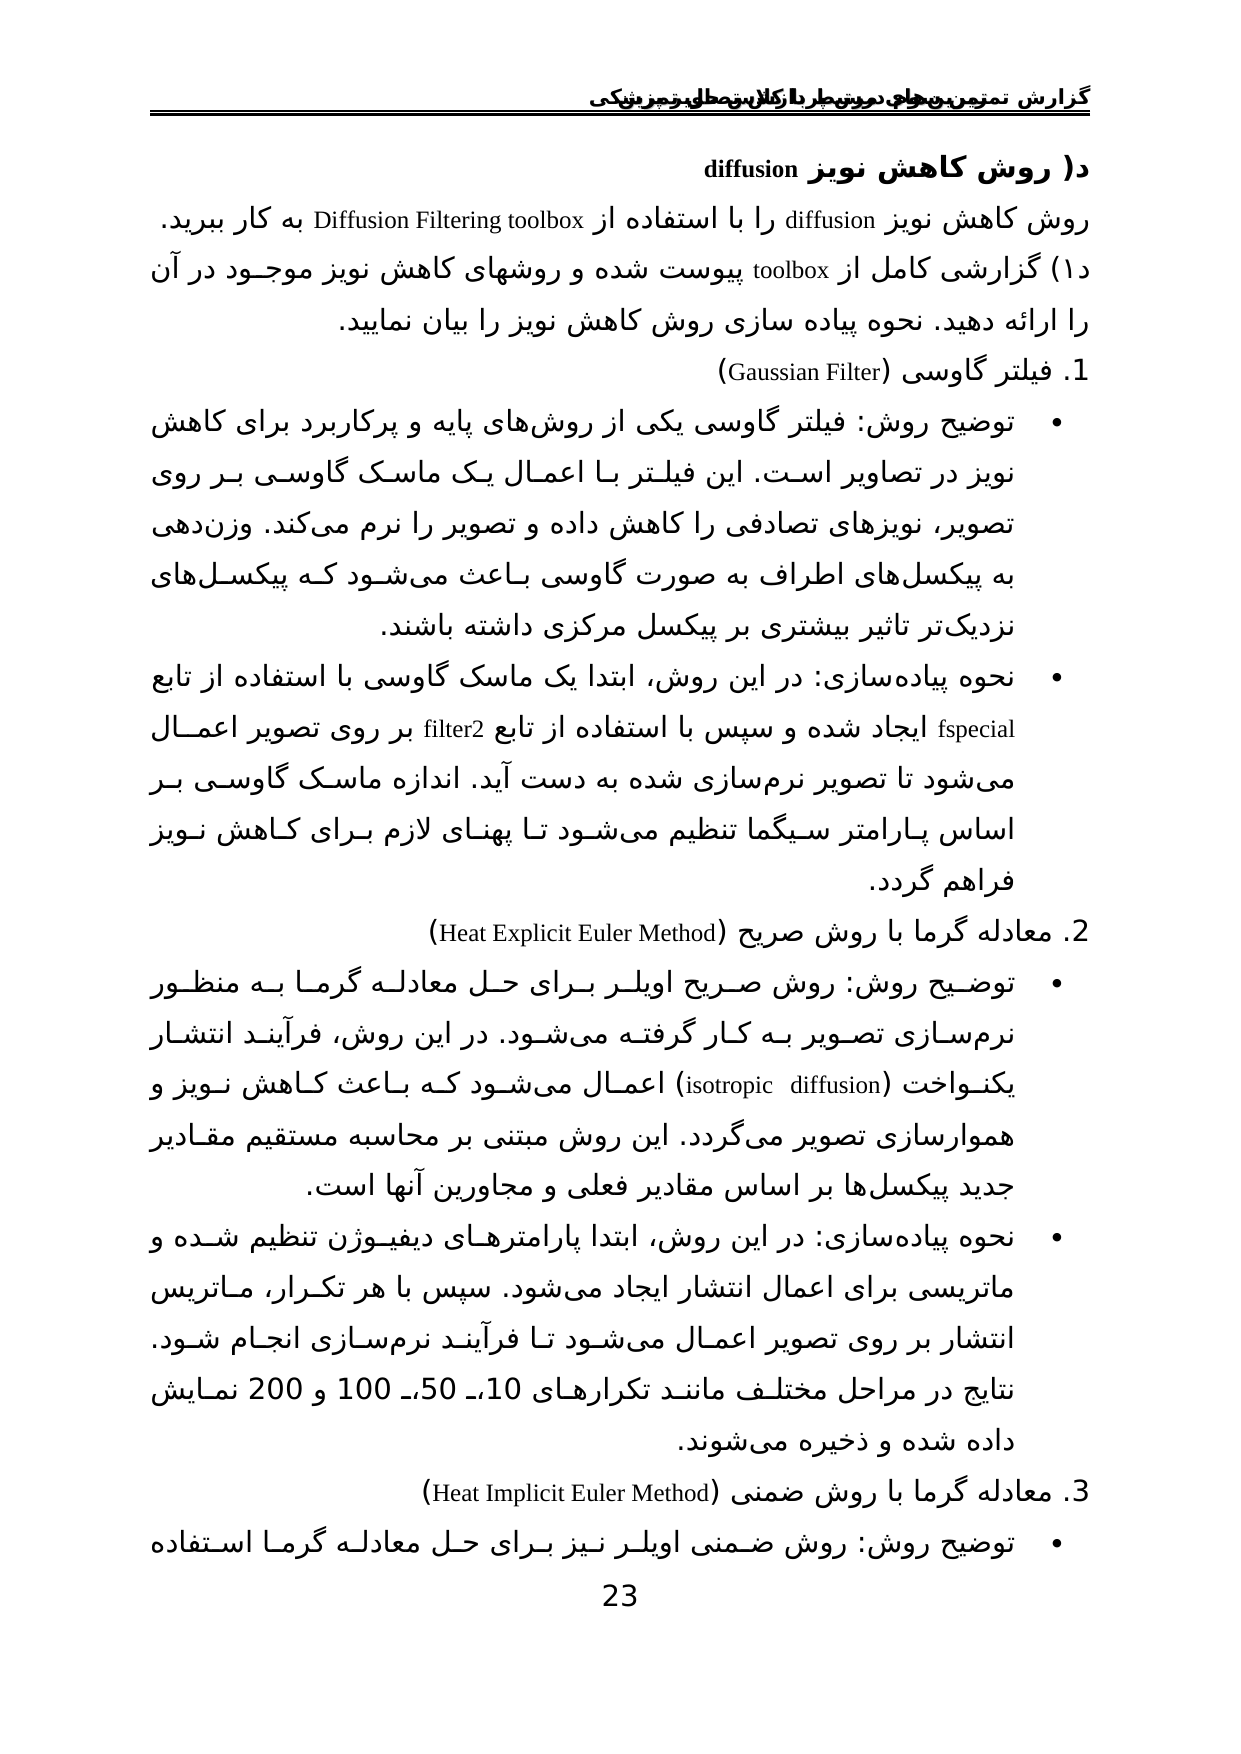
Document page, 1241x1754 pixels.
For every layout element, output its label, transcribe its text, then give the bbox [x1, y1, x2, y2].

text د( روش کاهش نویز diffusion [150, 150, 1090, 184]
text د۱) گزارشی کامل از toolbox پیوست شده و روشهای کاهش نویز موجود در آن را ارائه دهید. نحوه پیاده سازی روش کاهش نویز را بیان نمایید. [150, 252, 1090, 337]
text 3. معادله گرما با روش ضمنی (Heat Implicit Euler Method) [150, 1474, 1090, 1508]
text 2. معادله گرما با روش صریح (Heat Explicit Euler Method) [150, 914, 1090, 948]
list نحوه پیاده‌سازی: در این روش، ابتدا پارامترهای دیفیوژن تنظیم شده و ماتریسی برای اعمال انتشار ایجاد می‌شود. سپس با هر تکرار، ماتریس انتشار بر روی تصویر اعمال می‌شود تا فرآیند نرم‌سازی انجام شود. نتایج در مراحل مختلف مانند تکرارهای 10، 50، 100 و 200 نمایش داده شده و ذخیره می‌شوند. [150, 1220, 1053, 1457]
list توضیح روش: فیلتر گاوسی یکی از روش‌های پایه و پرکاربرد برای کاهش نویز در تصاویر است. این فیلتر با اعمال یک ماسک گاوسی بر روی تصویر، نویزهای تصادفی را کاهش داده و تصویر را نرم می‌کند. وزن‌دهی به پیکسل‌های اطراف به صورت گاوسی باعث می‌شود که پیکسل‌های نزدیک‌تر تاثیر بیشتری بر پیکسل مرکزی داشته باشند. [150, 405, 1053, 642]
text 1. فیلتر گاوسی (Gaussian Filter) [150, 354, 1090, 388]
list توضیح روش: روش صریح اویلر برای حل معادله گرما به منظور نرم‌سازی تصویر به کار گرفته می‌شود. در این روش، فرآیند انتشار یکنواخت (isotropic diffusion) اعمال می‌شود که باعث کاهش نویز و هموارسازی تصویر می‌گردد. این روش مبتنی بر محاسبه مستقیم مقادیر جدید پیکسل‌ها بر اساس مقادیر فعلی و مجاورین آنها است. [150, 965, 1053, 1203]
list نحوه پیاده‌سازی: در این روش، ابتدا یک ماسک گاوسی با استفاده از تابع fspecial ایجاد شده و سپس با استفاده از تابع filter2 بر روی تصویر اعمال می‌شود تا تصویر نرم‌سازی شده به دست آید. اندازه ماسک گاوسی بر اساس پارامتر سیگما تنظیم می‌شود تا پهنای لازم برای کاهش نویز فراهم گردد. [150, 659, 1053, 897]
text روش کاهش نویز diffusion را با استفاده از Diffusion Filtering toolbox به کار ببرید. [150, 201, 1090, 235]
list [150, 1525, 1053, 1559]
